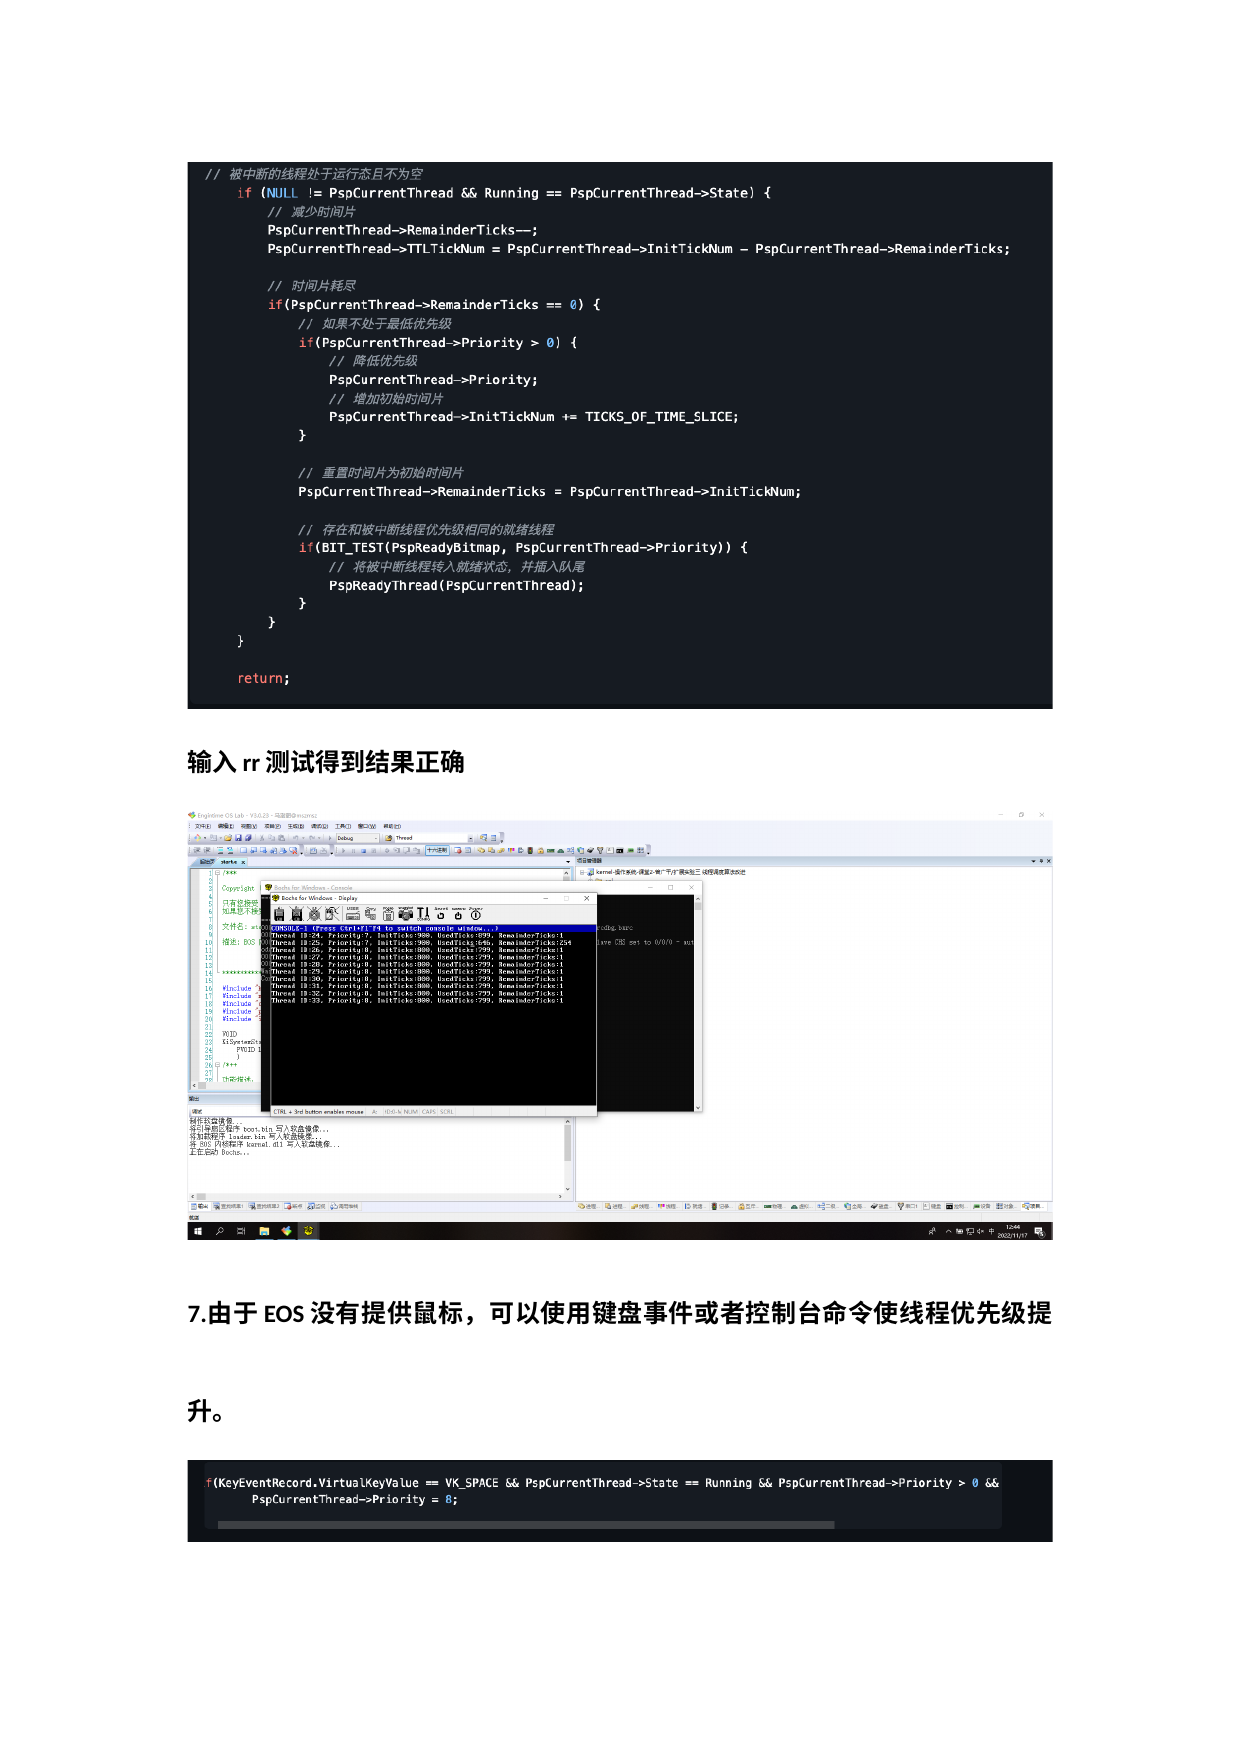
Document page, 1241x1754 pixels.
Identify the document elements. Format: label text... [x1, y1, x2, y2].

text 输入rr测试得到结果正确 [187, 728, 1053, 793]
picture [187, 811, 1053, 1240]
picture [187, 1460, 1053, 1542]
text 7.由于EOS没有提供鼠标，可以使用键盘事件或者控制台命令使线程优先级提升。 [187, 1279, 1053, 1442]
picture [187, 162, 1053, 709]
